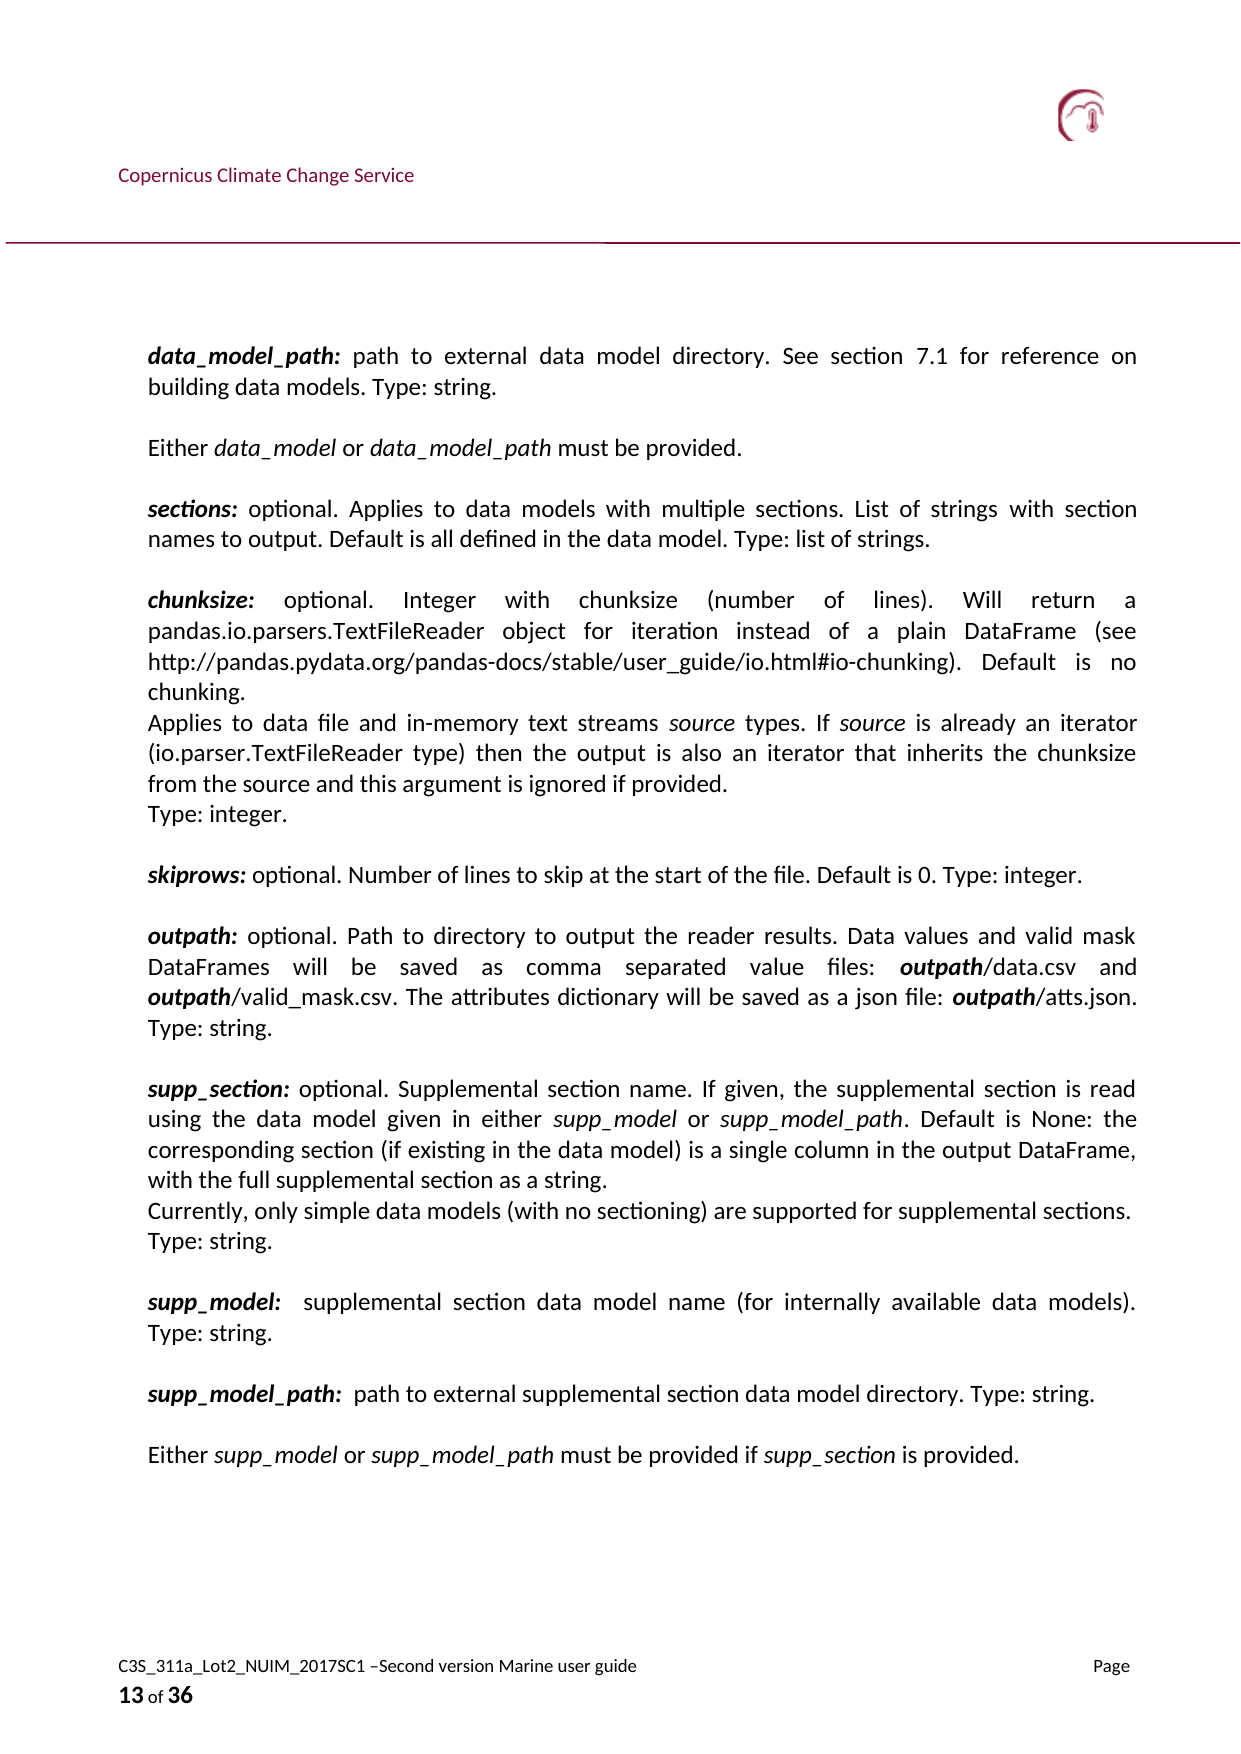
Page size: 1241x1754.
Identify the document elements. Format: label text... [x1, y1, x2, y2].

text Type: string. [148, 1226, 1138, 1256]
text Currently, only simple data models (with no sectioning) are supported for supplemental sections. [148, 1195, 1138, 1226]
text skiprows: optional. Number of lines to skip at the start of the file. Default is 0. Type: integer. [148, 859, 1138, 890]
text data_model_path: path to external data model directory. See section 7.1 for reference on building data models. Type: string. [148, 340, 1138, 401]
text supp_model: supplemental section data model name (for internally available data models). Type: string. [148, 1287, 1138, 1348]
text Either data_model or data_model_path must be provided. [148, 432, 1138, 462]
text Applies to data file and in-memory text streams source types. If source is already an iterator (io.parser.TextFileReader type) then the output is also an iterator that inherits the chunksize from the source and this argument is ignored if provided. [148, 707, 1138, 798]
text chunksize: optional. Integer with chunksize (number of lines). Will return a pandas.io.parsers.TextFileReader object for iteration instead of a plain DataFrame (see http://pandas.pydata.org/pandas-docs/stable/user_guide/io.html#io-chunking). Default is no chunking. [148, 584, 1138, 707]
text Either supp_model or supp_model_path must be provided if supp_section is provided. [148, 1439, 1138, 1470]
text outpath: optional. Path to directory to output the reader results. Data values and valid mask DataFrames will be saved as comma separated value files: outpath/data.csv and outpath/valid_mask.csv. The attributes dictionary will be saved as a json file: outpath/atts.json. Type: string. [148, 920, 1138, 1042]
text Type: integer. [148, 798, 1138, 829]
text supp_model_path: path to external supplemental section data model directory. Type: string. [148, 1378, 1138, 1409]
text supp_section: optional. Supplemental section name. If given, the supplemental section is read using the data model given in either supp_model or supp_model_path. Default is None: the corresponding section (if existing in the data model) is a single column in the output DataFrame, with the full supplemental section as a string. [148, 1073, 1138, 1195]
text sections: optional. Applies to data models with multiple sections. List of strings with section names to output. Default is all defined in the data model. Type: list of strings. [148, 493, 1138, 554]
